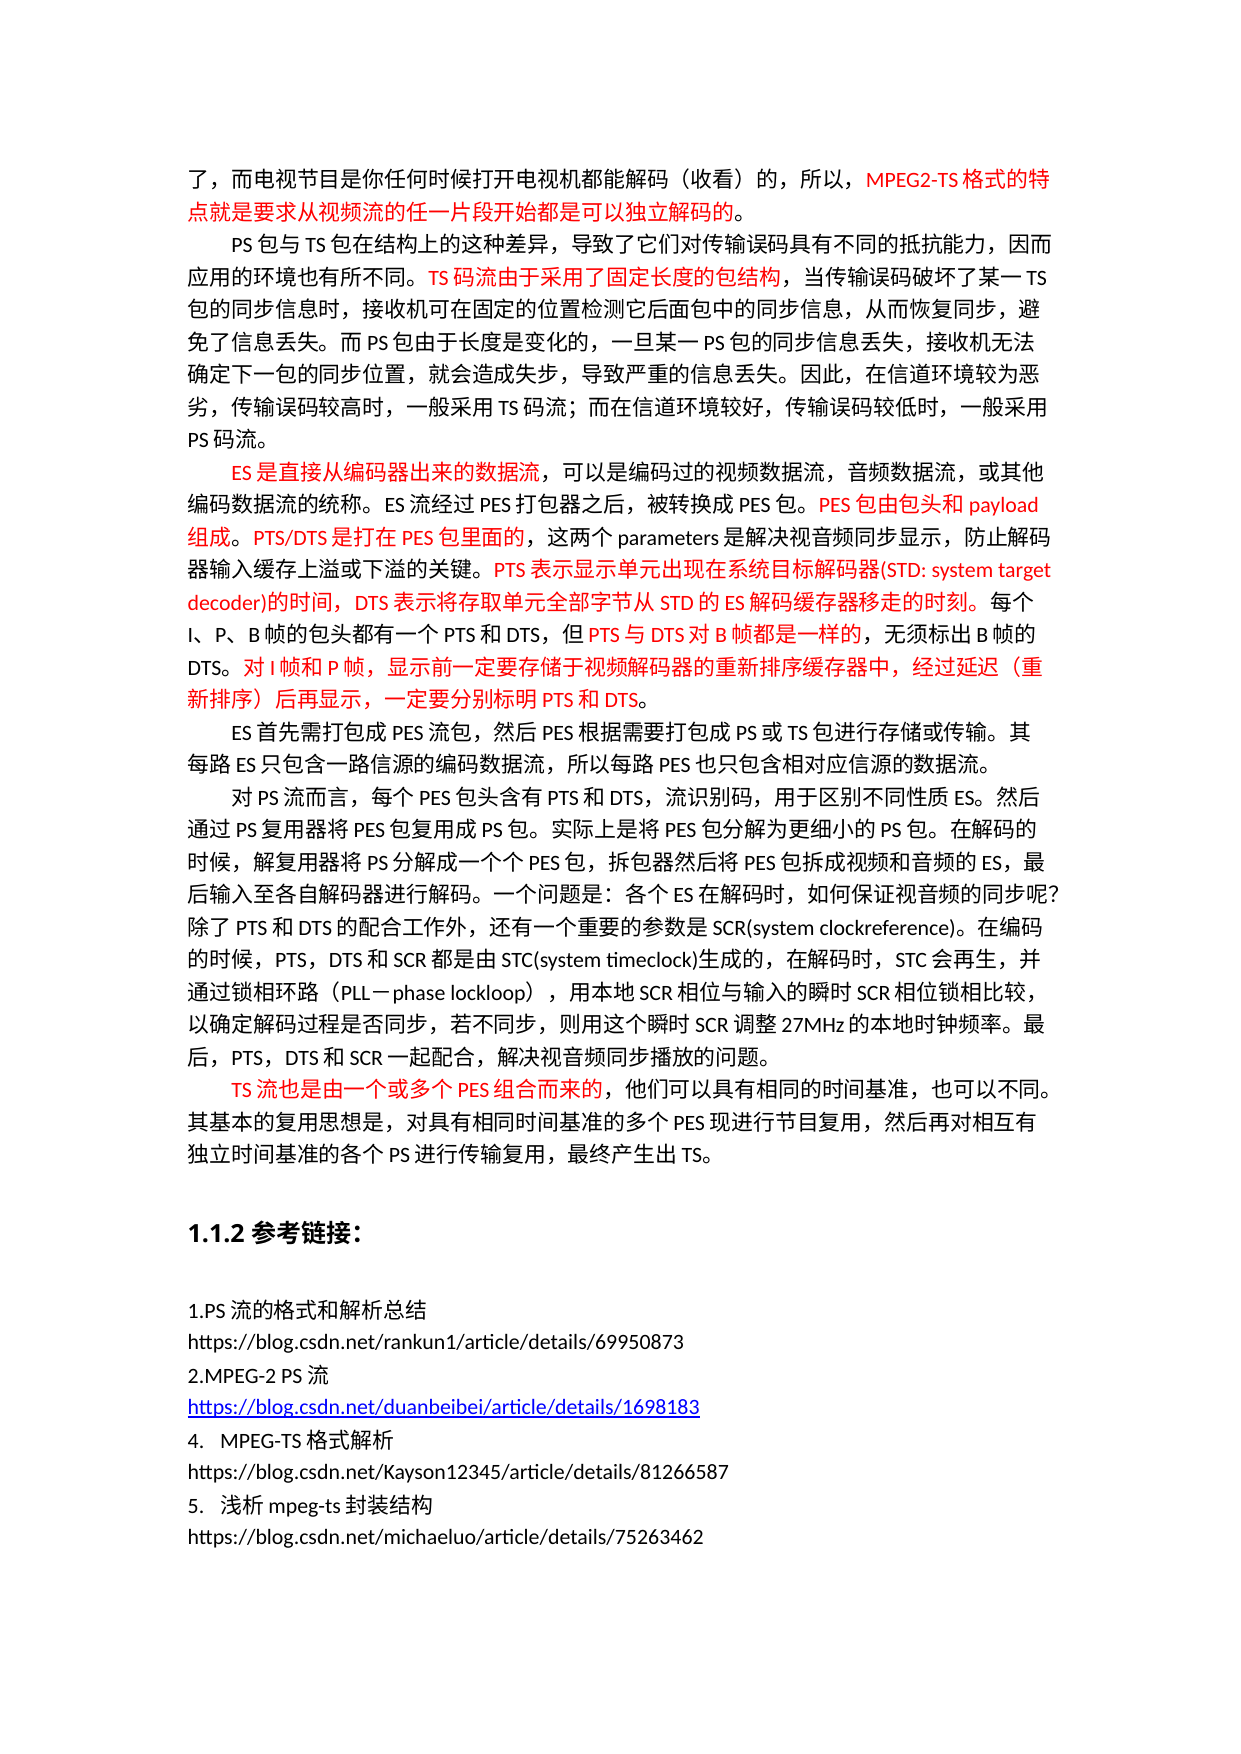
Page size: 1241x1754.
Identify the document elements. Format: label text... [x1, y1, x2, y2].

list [187, 162, 1053, 227]
list 1.PS流的格式和解析总结 [187, 1293, 1053, 1325]
list 浅析mpeg-ts封装结构 [187, 1488, 1053, 1520]
subtitle 1.1.2 参考链接： [187, 1199, 1053, 1264]
list https://blog.csdn.net/rankun1/article/details/69950873 [187, 1325, 1053, 1358]
list MPEG-TS 格式解析 [187, 1423, 1053, 1455]
text decoder)的时间，DTS表示将存取单元全部字节从STD的ES解码缓存器移走的时刻。每个I、P、B帧的包头都有一个PTS和DTS，但PTS与DTS对B帧都是一样的，无须标出B帧的DTS。对I帧和P帧，显示前一定要存储于视频解码器的重新排序缓存器中，经过延迟（重新排序）后再显示，一定要分别标明PTS和DTS。 [187, 584, 1053, 714]
text 对PS流而言，每个PES包头含有PTS和DTS，流识别码，用于区别不同性质ES。然后通过PS复用器将PES包复用成PS包。实际上是将PES包分解为更细小的PS包。在解码的时候，解复用器将PS分解成一个个PES包，拆包器然后将PES包拆成视频和音频的ES，最后输入至各自解码器进行解码。一个问题是：各个ES在解码时，如何保证视音频的同步呢？除了PTS和DTS的配合工作外，还有一个重要的参数是SCR(system clockreference)。在编码的时候，PTS，DTS和SCR都是由STC(system timeclock)生成的，在解码时，STC会再生，并通过锁相环路（PLL－phase lockloop），用本地SCR相位与输入的瞬时SCR相位锁相比较，以确定解码过程是否同步，若不同步，则用这个瞬时SCR调整27MHz的本地时钟频率。最后，PTS，DTS和SCR一起配合，解决视音频同步播放的问题。 [187, 779, 1053, 1072]
text ES是直接从编码器出来的数据流，可以是编码过的视频数据流，音频数据流，或其他编码数据流的统称。ES流经过PES打包器之后，被转换成PES包。PES包由包头和payload组成。PTS/DTS是打在PES包里面的，这两个parameters是解决视音频同步显示，防止解码器输入缓存上溢或下溢的关键。PTS表示显示单元出现在系统目标解码器(STD: system target [187, 454, 1053, 584]
list https://blog.csdn.net/michaeluo/article/details/75263462 [187, 1520, 1053, 1553]
list https://blog.csdn.net/Kayson12345/article/details/81266587 [187, 1455, 1053, 1488]
list PS包与TS包在结构上的这种差异，导致了它们对传输误码具有不同的抵抗能力，因而应用的环境也有所不同。TS码流由于采用了固定长度的包结构，当传输误码破坏了某一TS包的同步信息时，接收机可在固定的位置检测它后面包中的同步信息，从而恢复同步，避免了信息丢失。而PS包由于长度是变化的，一旦某一PS包的同步信息丢失，接收机无法确定下一包的同步位置，就会造成失步，导致严重的信息丢失。因此，在信道环境较为恶劣，传输误码较高时，一般采用TS码流；而在信道环境较好，传输误码较低时，一般采用PS码流。 [187, 227, 1053, 454]
list 2.MPEG-2 PS流 [187, 1358, 1053, 1390]
list https://blog.csdn.net/duanbeibei/article/details/1698183 [187, 1390, 1053, 1423]
text TS流也是由一个或多个PES组合而来的，他们可以具有相同的时间基准，也可以不同。其基本的复用思想是，对具有相同时间基准的多个PES现进行节目复用，然后再对相互有独立时间基准的各个PS进行传输复用，最终产生出TS。 [187, 1072, 1053, 1169]
text ES首先需打包成PES流包，然后PES根据需要打包成PS或TS包进行存储或传输。其每路ES只包含一路信源的编码数据流，所以每路PES也只包含相对应信源的数据流。 [187, 714, 1053, 779]
